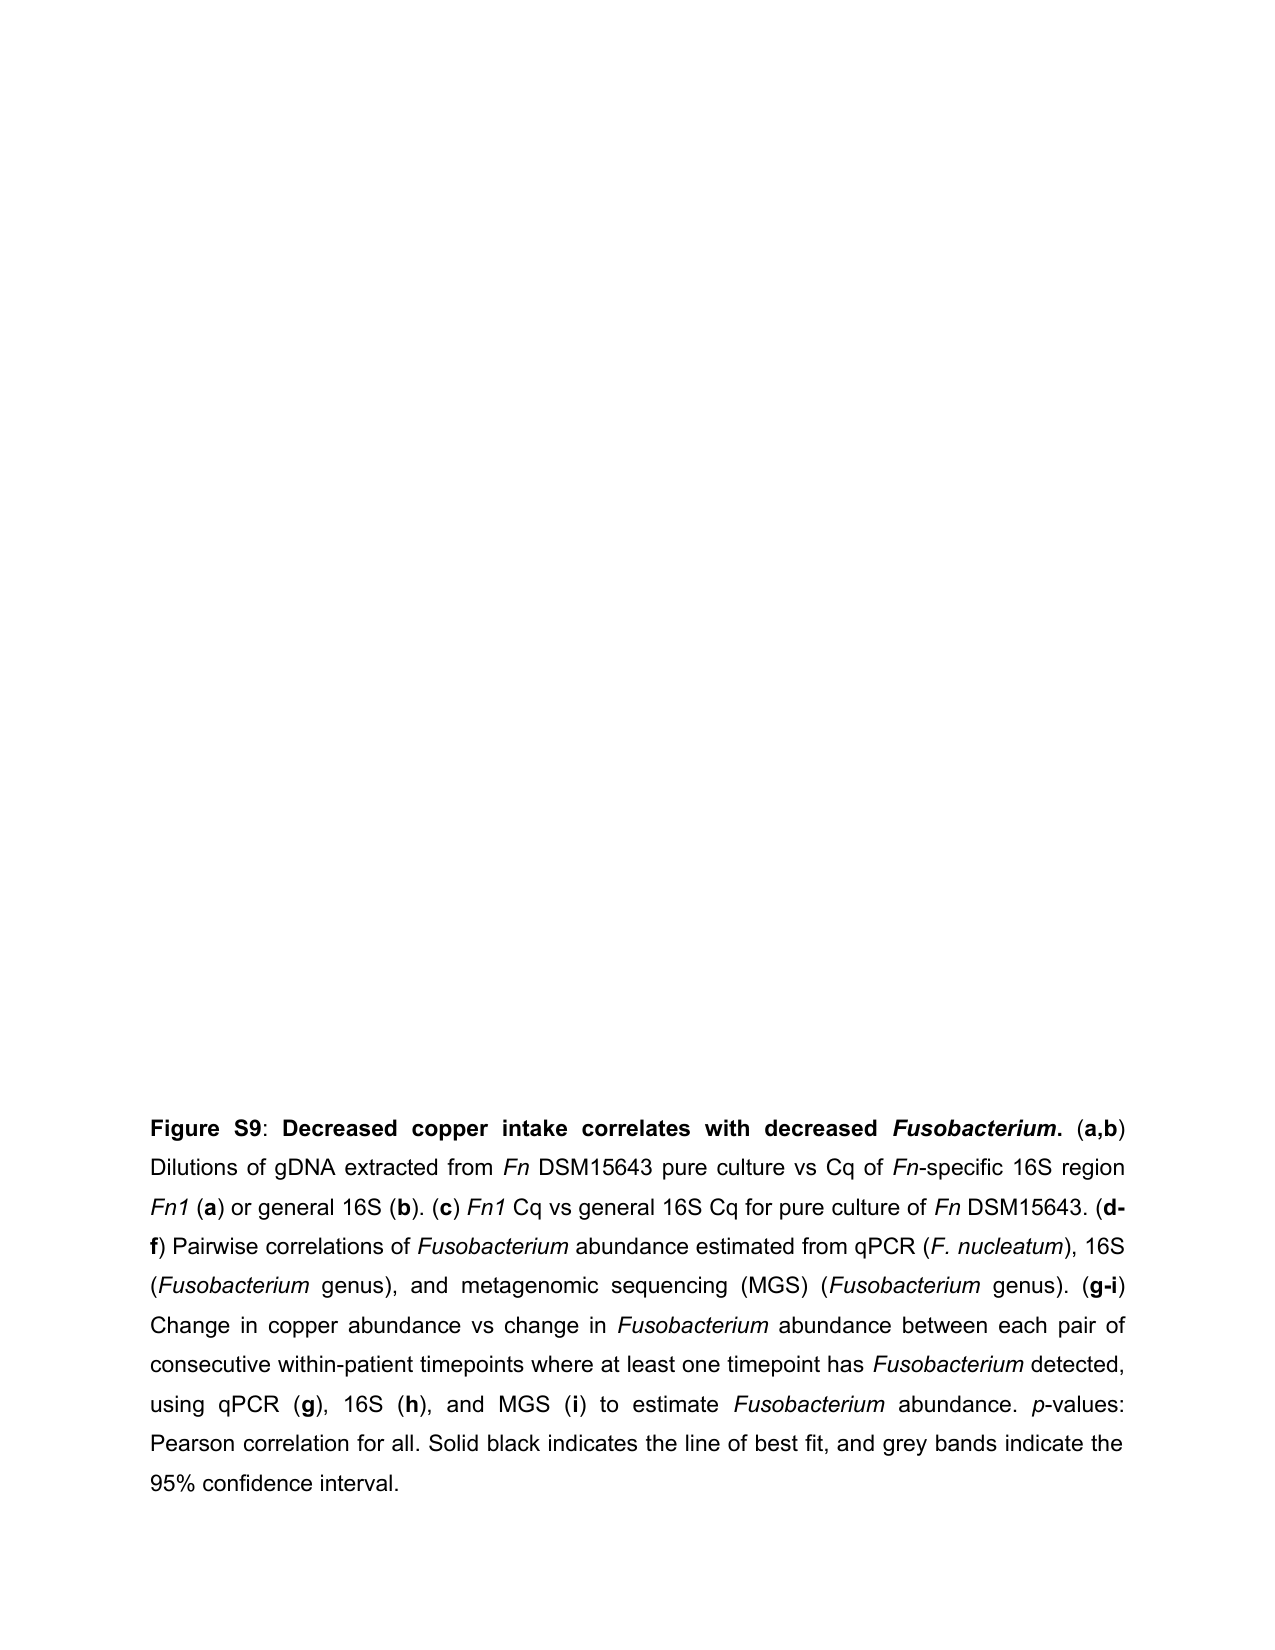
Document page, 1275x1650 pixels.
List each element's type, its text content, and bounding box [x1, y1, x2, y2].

text Figure S9: Decreased copper intake correlates with decreased Fusobacterium. (a,b) Dilutions of gDNA extracted from Fn DSM15643 pure culture vs Cq of Fn-specific 16S region Fn1 (a) or general 16S (b). (c) Fn1 Cq vs general 16S Cq for pure culture of Fn DSM15643. (d-f) Pairwise correlations of Fusobacterium abundance estimated from qPCR (F. nucleatum), 16S (Fusobacterium genus), and metagenomic sequencing (MGS) (Fusobacterium genus). (g-i) Change in copper abundance vs change in Fusobacterium abundance between each pair of consecutive within-patient timepoints where at least one timepoint has Fusobacterium detected, using qPCR (g), 16S (h), and MGS (i) to estimate Fusobacterium abundance. p-values: Pearson correlation for all. Solid black indicates the line of best fit, and grey bands indicate the 95% confidence interval. [150, 1114, 1125, 1496]
